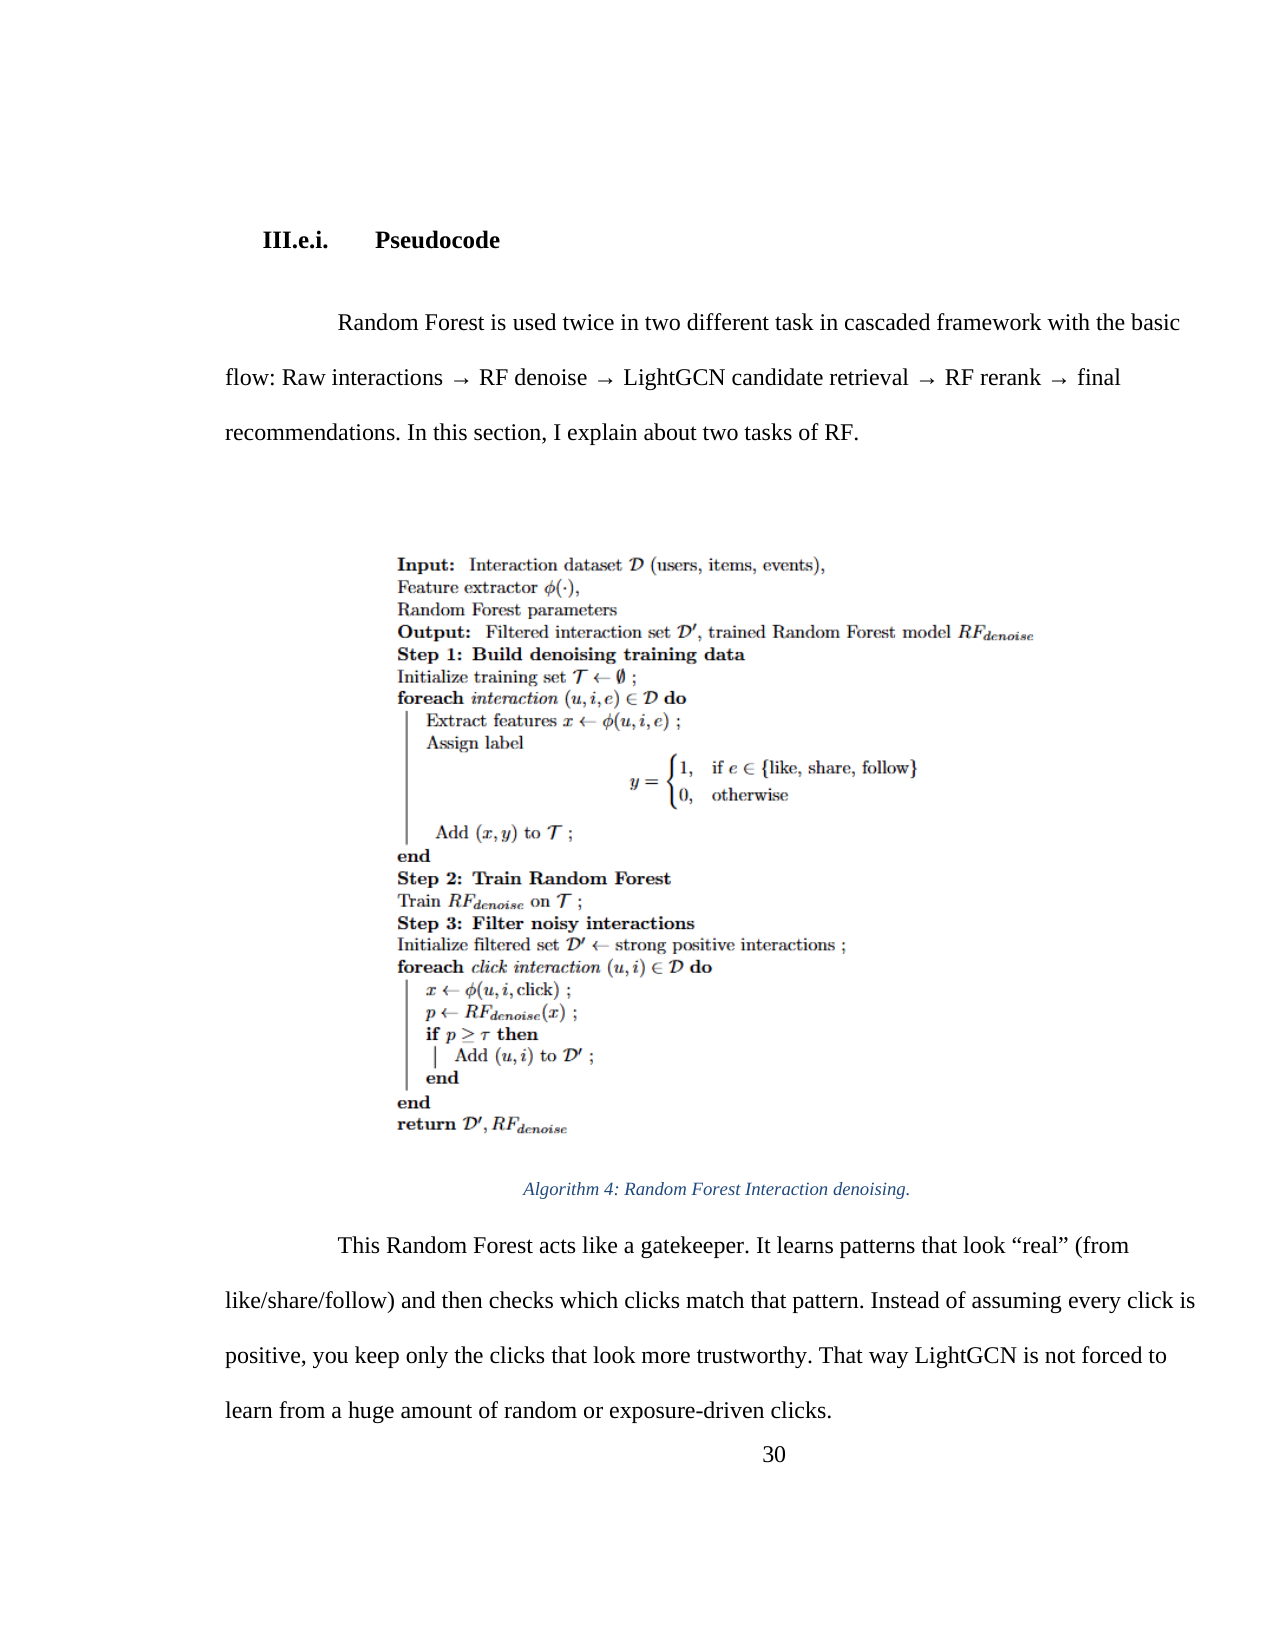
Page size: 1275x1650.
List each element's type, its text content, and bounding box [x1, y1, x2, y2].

subtitle Pseudocode [262, 225, 1210, 254]
picture [383, 553, 1052, 1138]
text Random Forest is used twice in two different task in cascaded framework with the basic flow: Raw interactions → RF denoise → LightGCN candidate retrieval → RF rerank → final recommendations. In this section, I explain about two tasks of RF. [225, 307, 1210, 446]
text This Random Forest acts like a gatekeeper. It learns patterns that look “real” (from like/share/follow) and then checks which clicks match that pattern. Instead of assuming every click is positive, you keep only the clicks that look more trustworthy. That way LightGCN is not forced to learn from a huge amount of random or exposure-driven clicks. [225, 1231, 1210, 1424]
text Algorithm 4: Random Forest Interaction denoising. [225, 1178, 1210, 1199]
